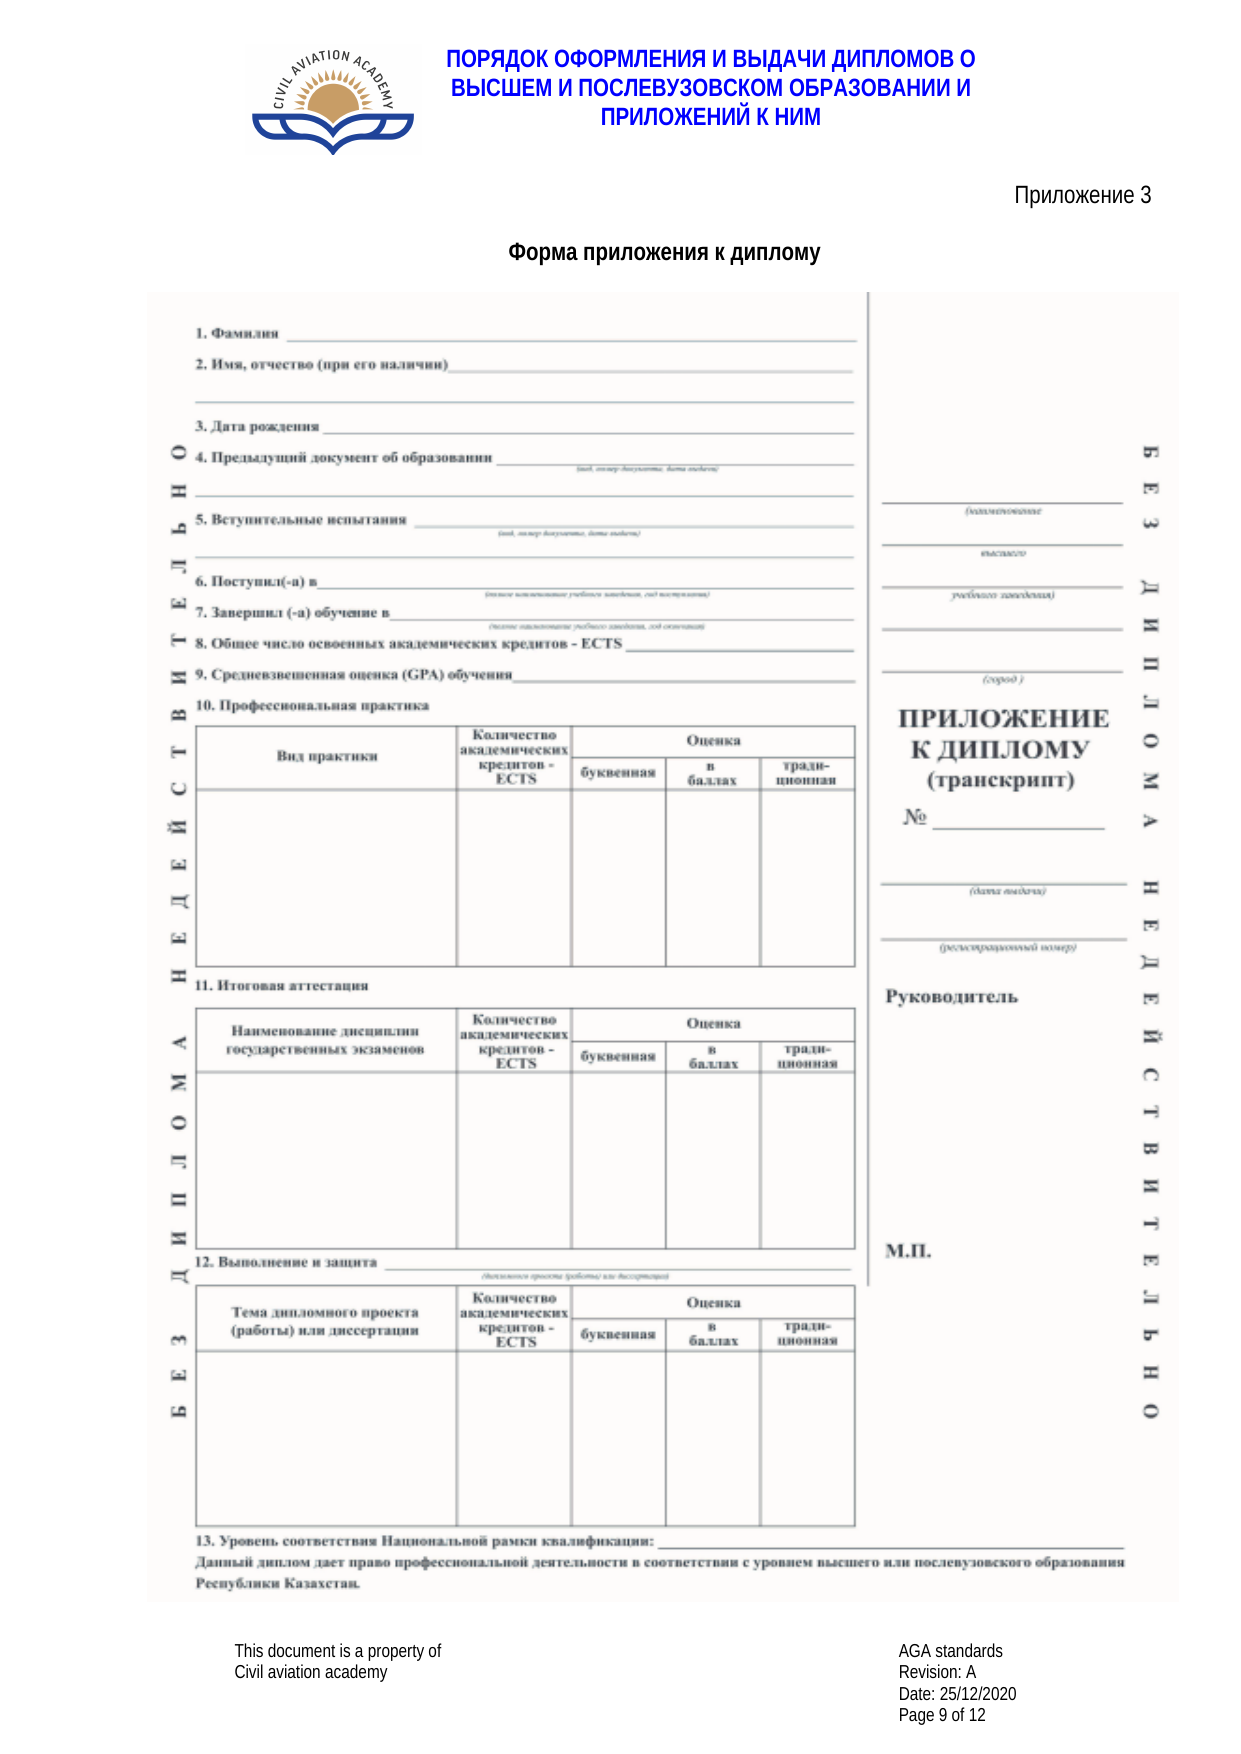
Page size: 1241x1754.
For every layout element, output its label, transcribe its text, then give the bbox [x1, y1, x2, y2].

picture [147, 292, 1179, 1602]
picture [244, 44, 422, 155]
text Форма приложения к диплому [177, 237, 1152, 266]
text Приложение 3 [177, 180, 1152, 208]
